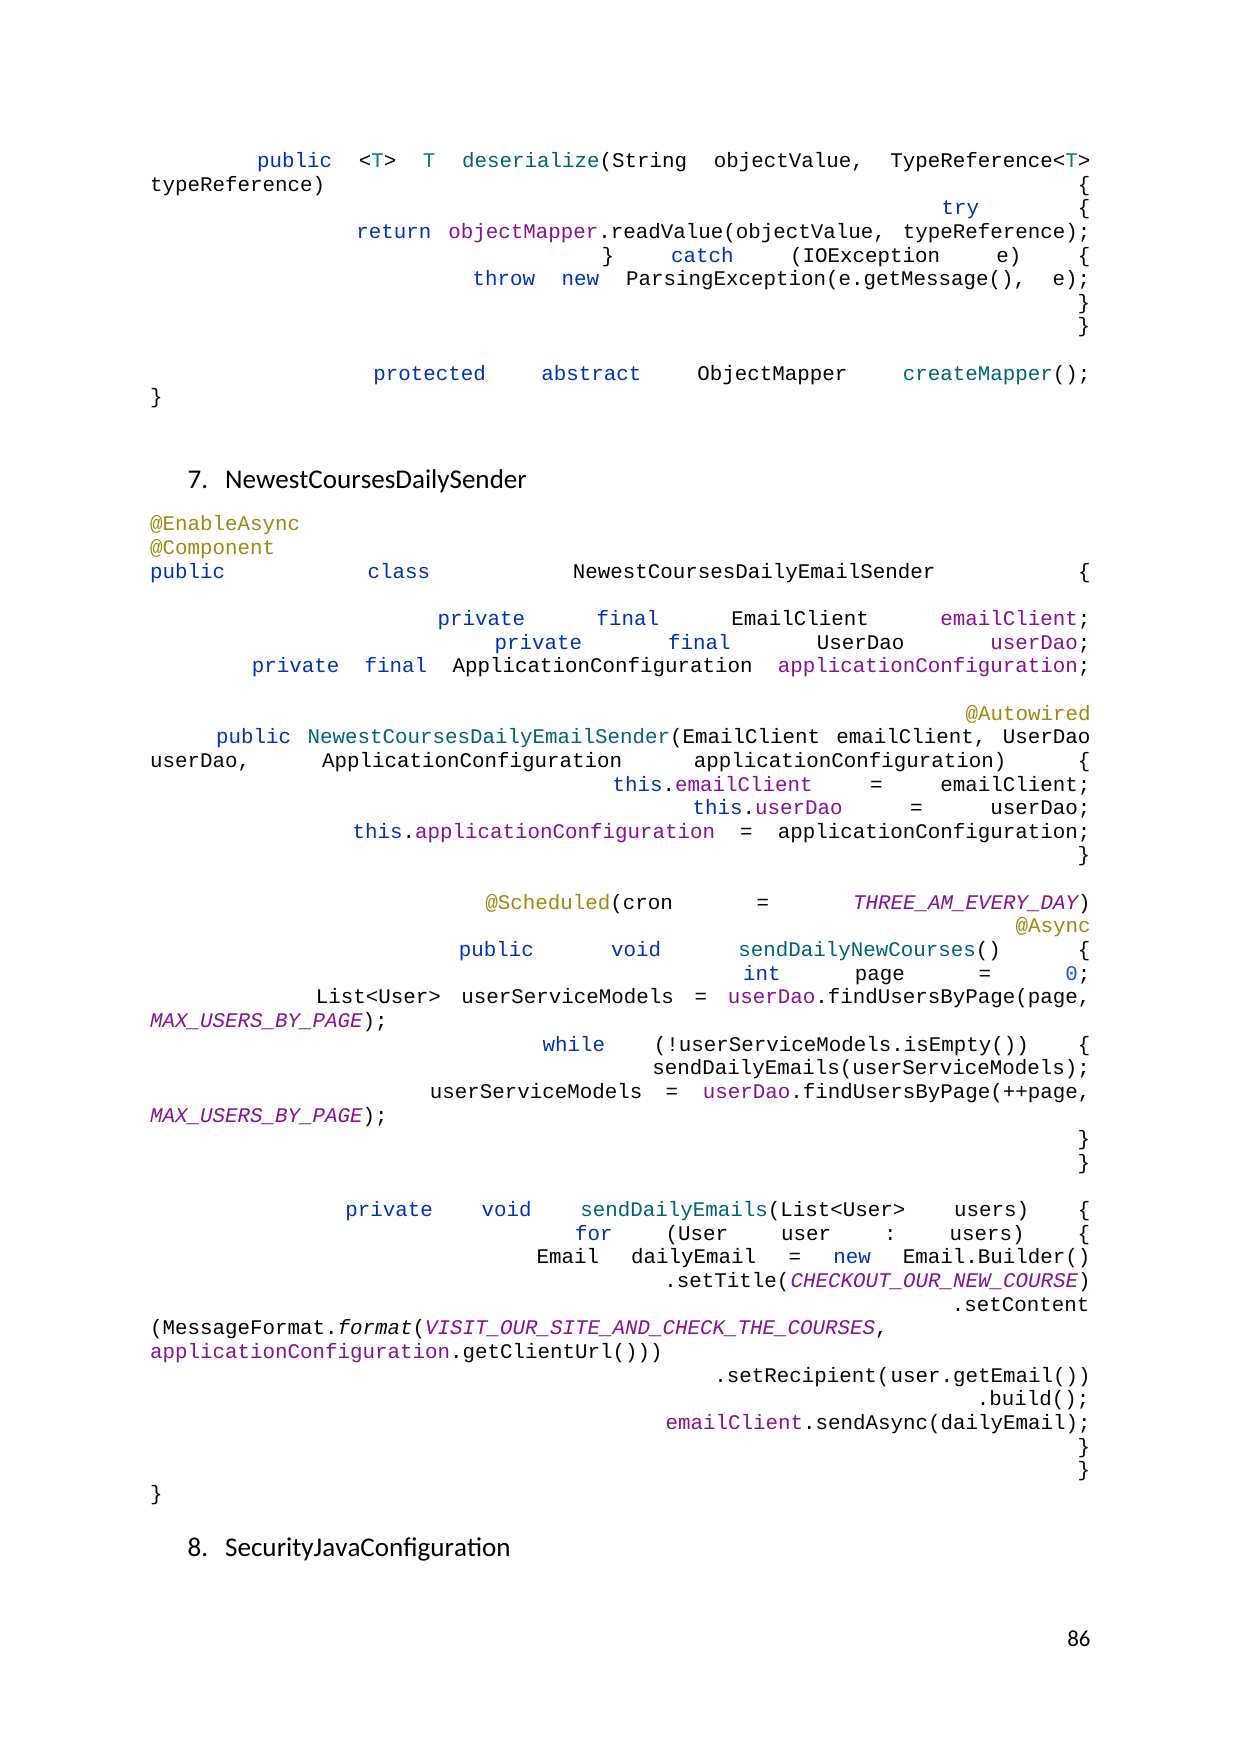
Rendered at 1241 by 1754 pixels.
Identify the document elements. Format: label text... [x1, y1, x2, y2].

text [150, 150, 1090, 410]
text @EnableAsync @Component public class NewestCoursesDailyEmailSender { private final EmailClient emailClient; private final UserDao userDao; private final ApplicationConfiguration applicationConfiguration; @Autowired public NewestCoursesDailyEmailSender(EmailClient emailClient, UserDao userDao, ApplicationConfiguration applicationConfiguration) { this.emailClient = emailClient; this.userDao = userDao; this.applicationConfiguration = applicationConfiguration; } @Scheduled(cron = THREE_AM_EVERY_DAY) @Async public void sendDailyNewCourses() { int page = 0; List<User> userServiceModels = userDao.findUsersByPage(page, MAX_USERS_BY_PAGE); while (!userServiceModels.isEmpty()) { sendDailyEmails(userServiceModels); userServiceModels = userDao.findUsersByPage(++page, MAX_USERS_BY_PAGE); } } private void sendDailyEmails(List<User> users) { for (User user : users) { Email dailyEmail = new Email.Builder() .setTitle(CHECKOUT_OUR_NEW_COURSE) .setContent(MessageFormat.format(VISIT_OUR_SITE_AND_CHECK_THE_COURSES, applicationConfiguration.getClientUrl())) .setRecipient(user.getEmail()) .build(); emailClient.sendAsync(dailyEmail); } } } [150, 513, 1090, 1507]
list NewestCoursesDailySender [187, 462, 1090, 495]
list SecurityJavaConfiguration [187, 1530, 1090, 1563]
